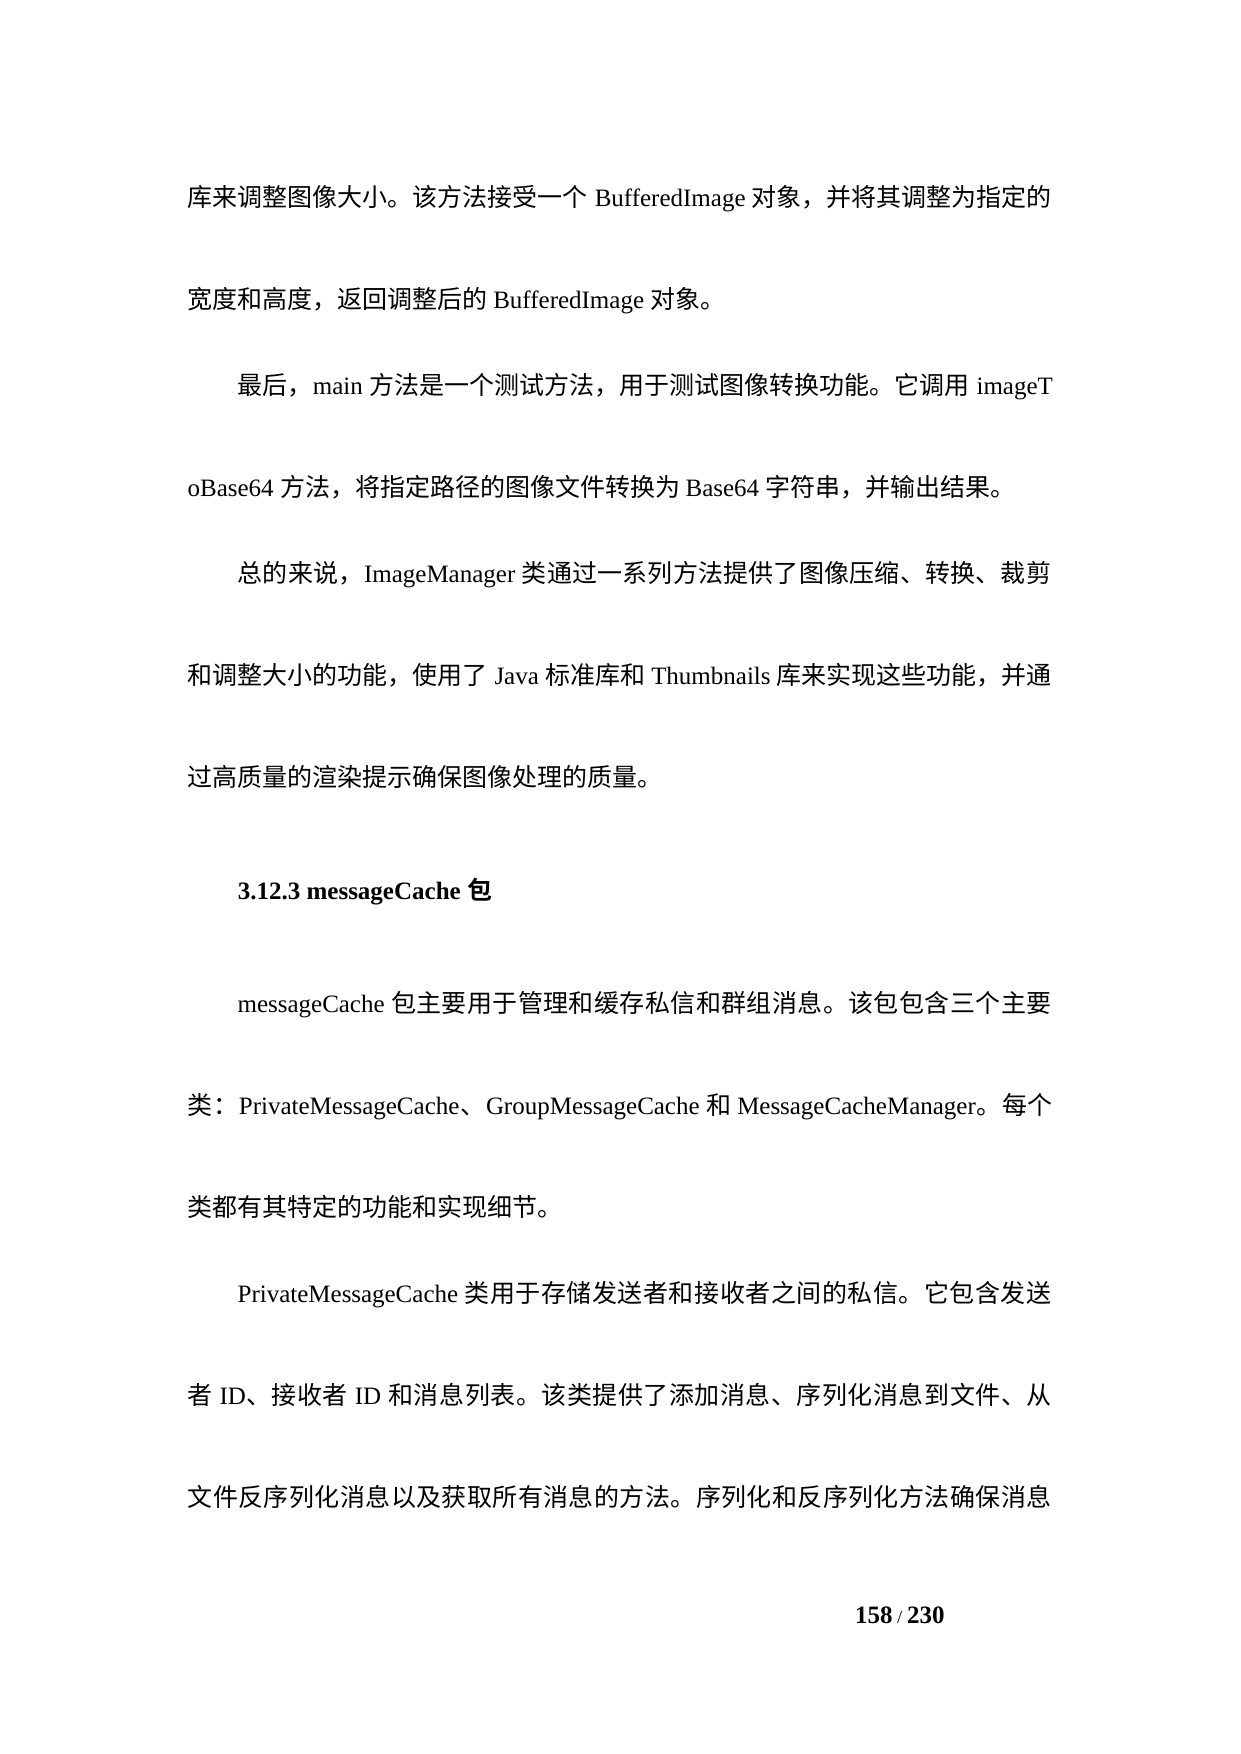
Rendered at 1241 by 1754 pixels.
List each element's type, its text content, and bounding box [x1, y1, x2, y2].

text 最后，main 方法是一个测试方法，用于测试图像转换功能。它调用 imageToBase64 方法，将指定路径的图像文件转换为 Base64 字符串，并输出结果。 [187, 350, 1053, 520]
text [187, 162, 1053, 332]
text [187, 1258, 1053, 1529]
text messageCache 包主要用于管理和缓存私信和群组消息。该包包含三个主要类：PrivateMessageCache、GroupMessageCache 和 MessageCacheManager。每个类都有其特定的功能和实现细节。 [187, 968, 1053, 1239]
text 总的来说，ImageManager 类通过一系列方法提供了图像压缩、转换、裁剪和调整大小的功能，使用了 Java 标准库和 Thumbnails 库来实现这些功能，并通过高质量的渲染提示确保图像处理的质量。 [187, 538, 1053, 809]
subtitle 3.12.3 messageCache 包 [187, 855, 1053, 923]
